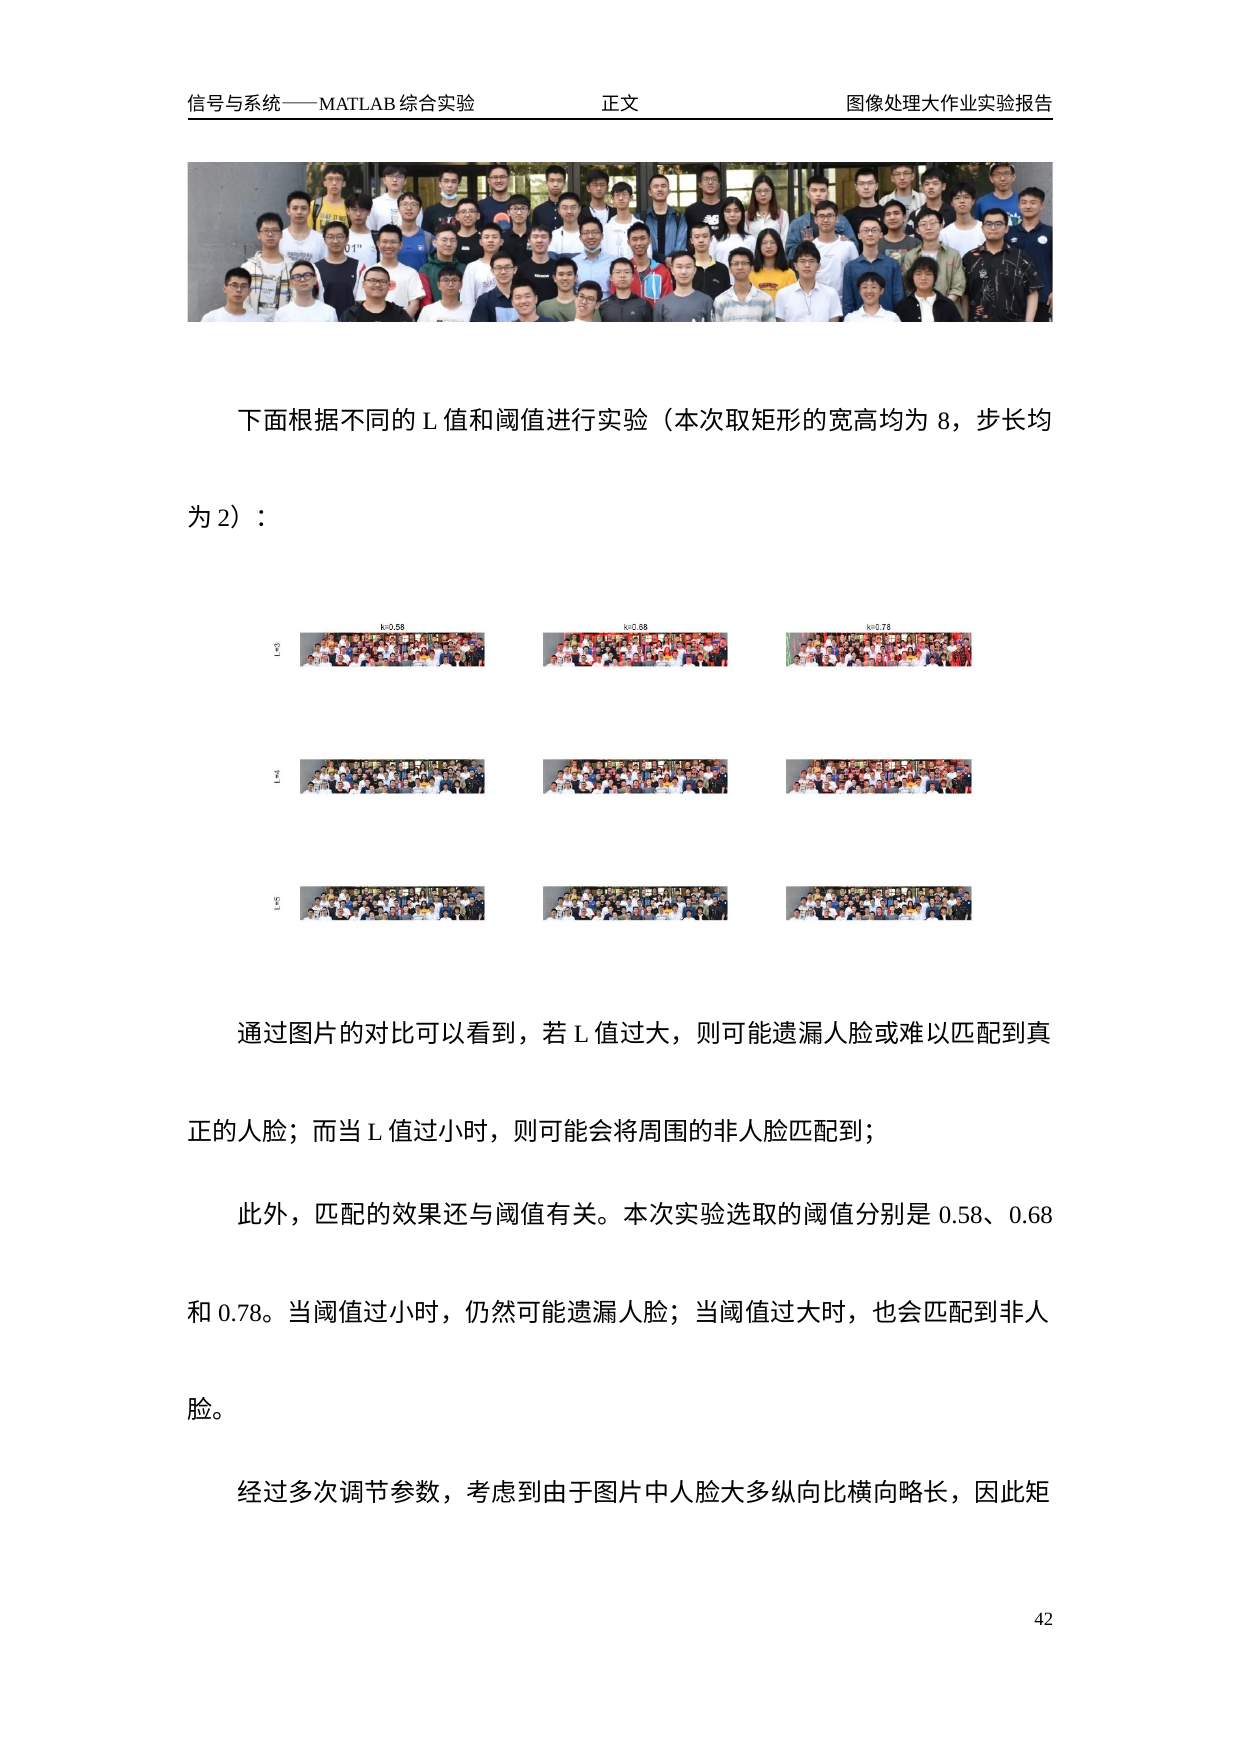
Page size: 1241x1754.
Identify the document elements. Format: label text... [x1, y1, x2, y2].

picture [187, 613, 1053, 934]
text 通过图片的对比可以看到，若L值过大，则可能遗漏人脸或难以匹配到真正的人脸；而当L值过小时，则可能会将周围的非人脸匹配到； [187, 999, 1053, 1162]
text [187, 1458, 1053, 1523]
text 此外，匹配的效果还与阈值有关。本次实验选取的阈值分别是0.58、0.68和0.78。当阈值过小时，仍然可能遗漏人脸；当阈值过大时，也会匹配到非人脸。 [187, 1180, 1053, 1440]
text 下面根据不同的L值和阈值进行实验（本次取矩形的宽高均为8，步长均为2）： [187, 386, 1053, 548]
picture [187, 162, 1053, 322]
